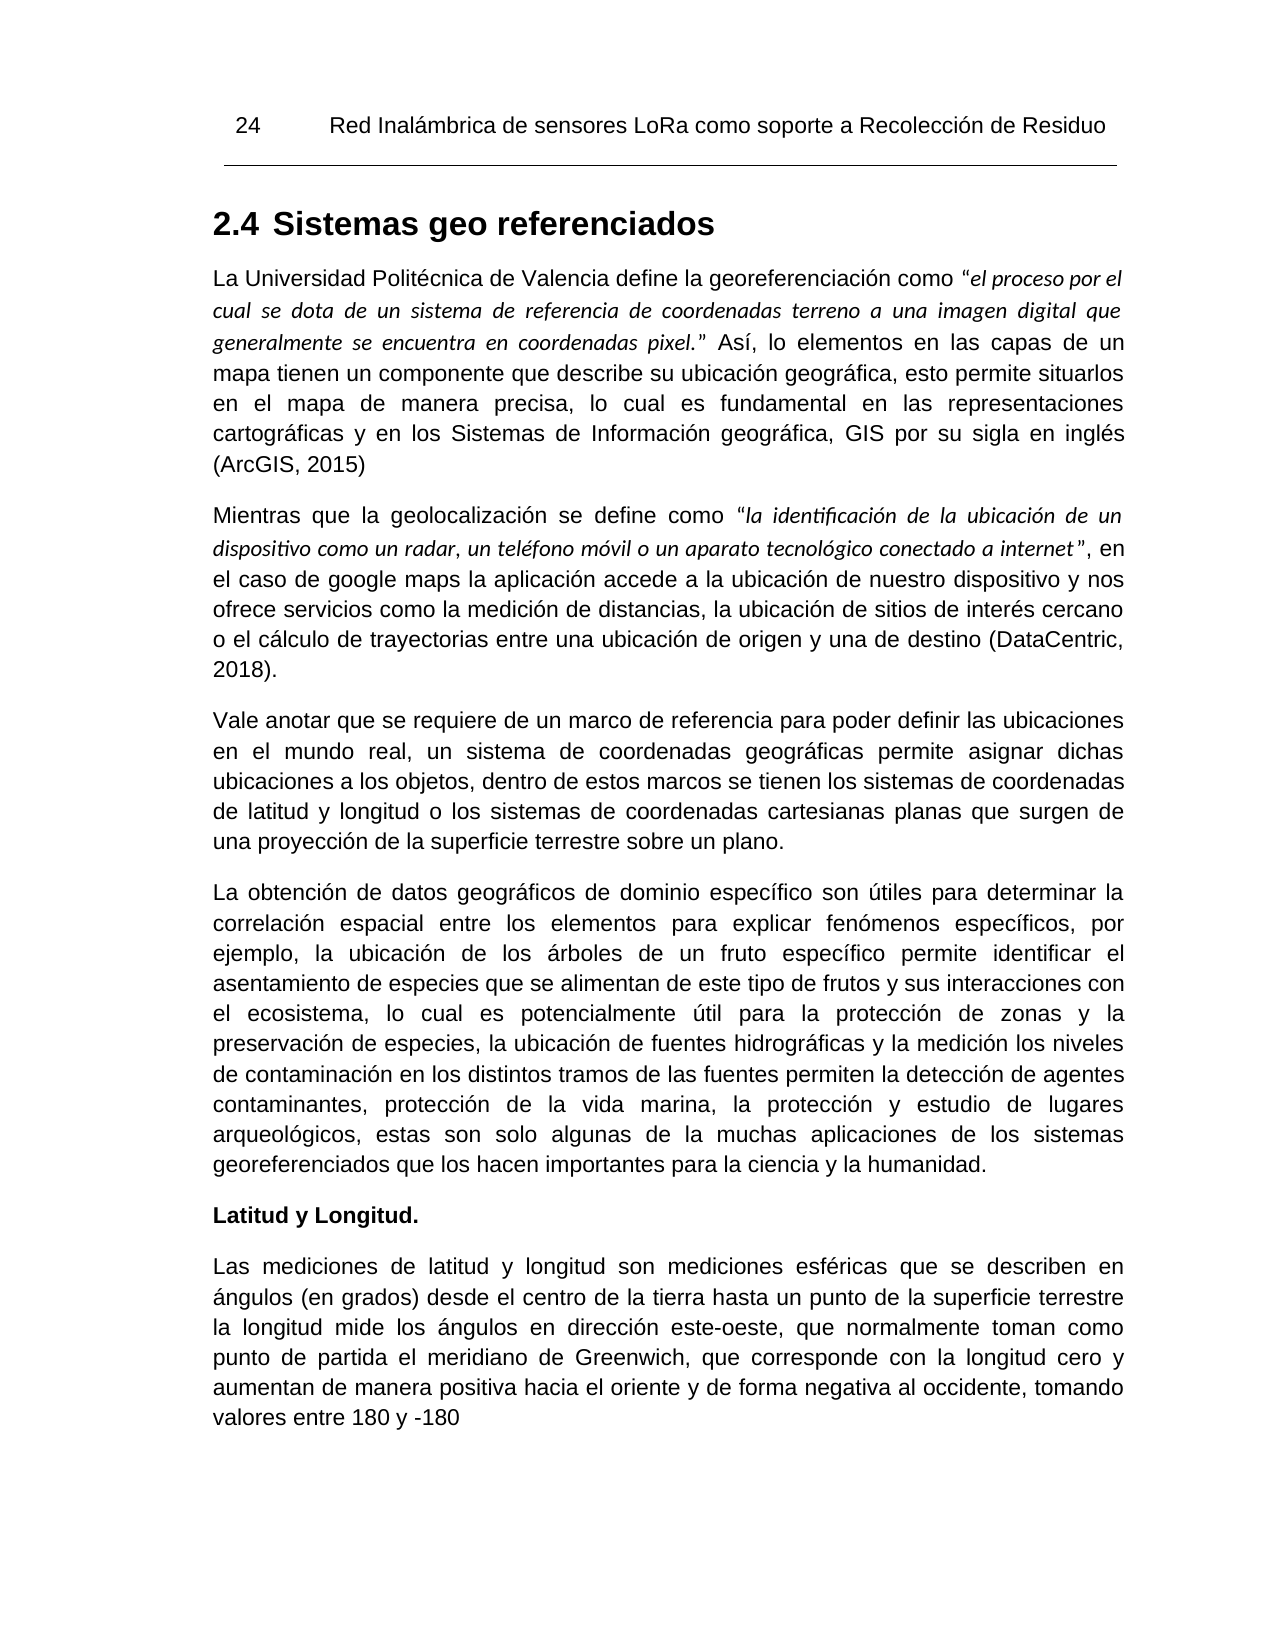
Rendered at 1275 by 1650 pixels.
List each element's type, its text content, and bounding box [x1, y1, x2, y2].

text La Universidad Politécnica de Valencia define la georeferenciación como “el proceso por el cual se dota de un sistema de referencia de coordenadas terreno a una imagen digital que generalmente se encuentra en coordenadas pixel.” Así, lo elementos en las capas de un mapa tienen un componente que describe su ubicación geográfica, esto permite situarlos en el mapa de manera precisa, lo cual es fundamental en las representaciones cartográficas y en los Sistemas de Información geográfica, GIS por su sigla en inglés (ArcGIS, 2015) [213, 264, 1125, 477]
subtitle Sistemas geo referenciados [213, 204, 1125, 243]
text Mientras que la geolocalización se define como “la identificación de la ubicación de un dispositivo como un radar, un teléfono móvil o un aparato tecnológico conectado a internet”, en el caso de google maps la aplicación accede a la ubicación de nuestro dispositivo y nos ofrece servicios como la medición de distancias, la ubicación de sitios de interés cercano o el cálculo de trayectorias entre una ubicación de origen y una de destino (DataCentric, 2018). [213, 502, 1125, 683]
text Vale anotar que se requiere de un marco de referencia para poder definir las ubicaciones en el mundo real, un sistema de coordenadas geográficas permite asignar dichas ubicaciones a los objetos, dentro de estos marcos se tienen los sistemas de coordenadas de latitud y longitud o los sistemas de coordenadas cartesianas planas que surgen de una proyección de la superficie terrestre sobre un plano. [213, 707, 1125, 854]
text Latitud y Longitud. [213, 1202, 1125, 1228]
text Las mediciones de latitud y longitud son mediciones esféricas que se describen en ángulos (en grados) desde el centro de la tierra hasta un punto de la superficie terrestre la longitud mide los ángulos en dirección este-oeste, que normalmente toman como punto de partida el meridiano de Greenwich, que corresponde con la longitud cero y aumentan de manera positiva hacia el oriente y de forma negativa al occidente, tomando valores entre 180 y -180 [213, 1253, 1125, 1431]
text La obtención de datos geográficos de dominio específico son útiles para determinar la correlación espacial entre los elementos para explicar fenómenos específicos, por ejemplo, la ubicación de los árboles de un fruto específico permite identificar el asentamiento de especies que se alimentan de este tipo de frutos y sus interacciones con el ecosistema, lo cual es potencialmente útil para la protección de zonas y la preservación de especies, la ubicación de fuentes hidrográficas y la medición los niveles de contaminación en los distintos tramos de las fuentes permiten la detección de agentes contaminantes, protección de la vida marina, la protección y estudio de lugares arqueológicos, estas son solo algunas de la muchas aplicaciones de los sistemas georeferenciados que los hacen importantes para la ciencia y la humanidad. [213, 879, 1125, 1177]
